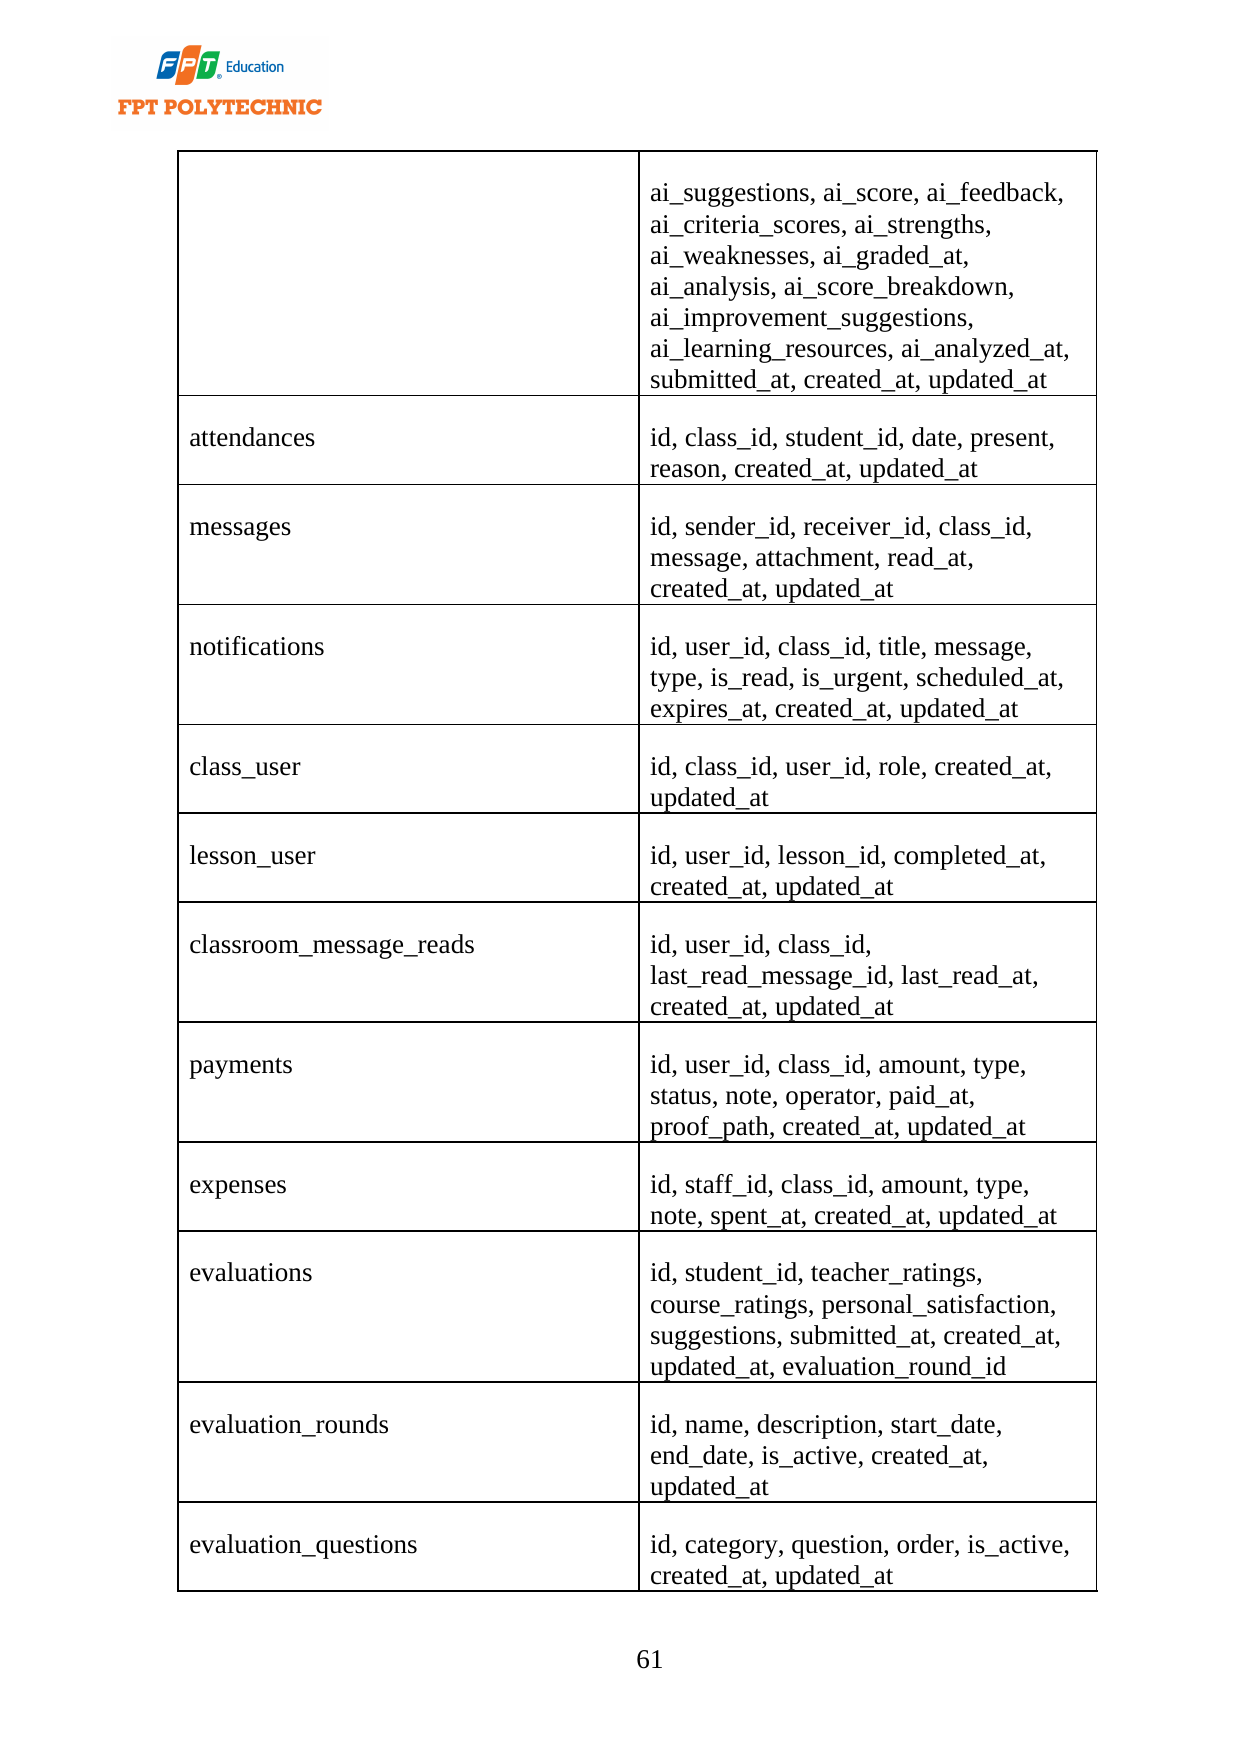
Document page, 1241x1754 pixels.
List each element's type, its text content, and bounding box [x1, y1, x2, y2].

table_cell id, sender_id, receiver_id, class_id, message, attachment, read_at, created_at, updated_at [640, 485, 1096, 603]
table_cell id, student_id, teacher_ratings, course_ratings, personal_satisfaction, suggestions, submitted_at, created_at, updated_at, evaluation_round_id [640, 1232, 1096, 1381]
table_cell class_user [179, 725, 638, 812]
table_cell id, class_id, student_id, date, present, reason, created_at, updated_at [640, 396, 1096, 483]
table_cell evaluation_questions [179, 1503, 638, 1590]
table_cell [640, 152, 1096, 394]
table_cell id, user_id, class_id, amount, type, status, note, operator, paid_at, proof_path, created_at, updated_at [640, 1023, 1096, 1141]
table_cell lesson_user [179, 814, 638, 901]
table_cell id, user_id, class_id, title, message, type, is_read, is_urgent, scheduled_at, expires_at, created_at, updated_at [640, 605, 1096, 723]
table_cell notifications [179, 605, 638, 723]
table_cell id, user_id, class_id, last_read_message_id, last_read_at, created_at, updated_at [640, 903, 1096, 1021]
table_cell id, staff_id, class_id, amount, type, note, spent_at, created_at, updated_at [640, 1143, 1096, 1230]
table_cell classroom_message_reads [179, 903, 638, 1021]
table_cell id, class_id, user_id, role, created_at, updated_at [640, 725, 1096, 812]
table_cell id, user_id, lesson_id, completed_at, created_at, updated_at [640, 814, 1096, 901]
table_cell evaluations [179, 1232, 638, 1381]
table_cell id, category, question, order, is_active, created_at, updated_at [640, 1503, 1096, 1590]
picture [111, 36, 329, 131]
table_cell expenses [179, 1143, 638, 1230]
table_cell id, name, description, start_date, end_date, is_active, created_at, updated_at [640, 1383, 1096, 1501]
table_cell messages [179, 485, 638, 603]
table_cell evaluation_rounds [179, 1383, 638, 1501]
table_cell payments [179, 1023, 638, 1141]
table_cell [179, 152, 638, 394]
table_cell attendances [179, 396, 638, 483]
